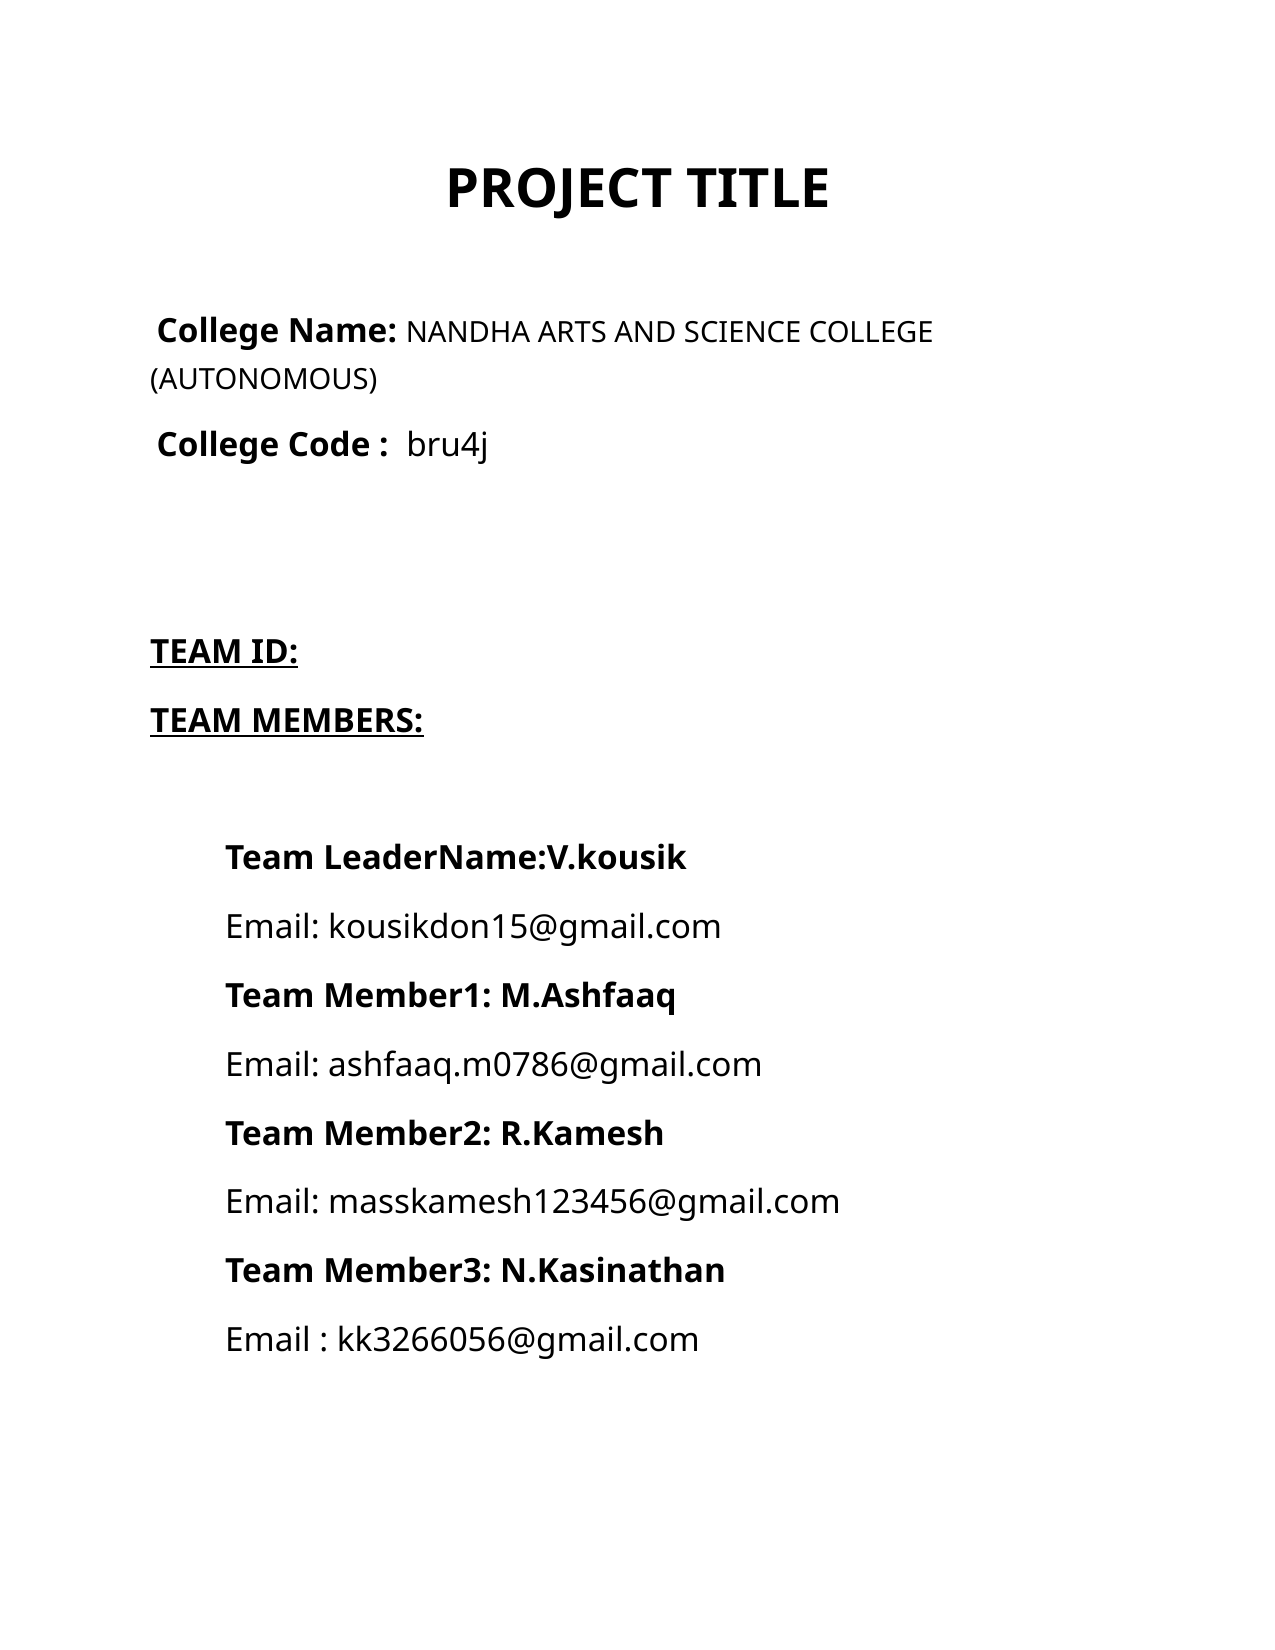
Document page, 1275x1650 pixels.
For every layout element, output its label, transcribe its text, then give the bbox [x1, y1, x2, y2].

text College Code : bru4j [150, 421, 1125, 466]
text TEAM ID: [150, 627, 1125, 673]
text Email: ashfaaq.m0786@gmail.com [225, 1041, 1125, 1086]
text PROJECT TITLE [375, 150, 1125, 224]
text Email : kk3266056@gmail.com [225, 1316, 1125, 1361]
text Email: masskamesh123456@gmail.com [225, 1178, 1125, 1224]
text Team Member2: R.Kamesh [225, 1109, 1125, 1155]
text Team Member3: N.Kasinathan [225, 1247, 1125, 1293]
text TEAM MEMBERS: [150, 696, 1125, 742]
text Team LeaderName:V.kousik [225, 834, 1125, 879]
text Email: kousikdon15@gmail.com [225, 903, 1125, 948]
text College Name: NANDHA ARTS AND SCIENCE COLLEGE (AUTONOMOUS) [150, 307, 1125, 398]
text Team Member1: M.Ashfaaq [225, 972, 1125, 1017]
